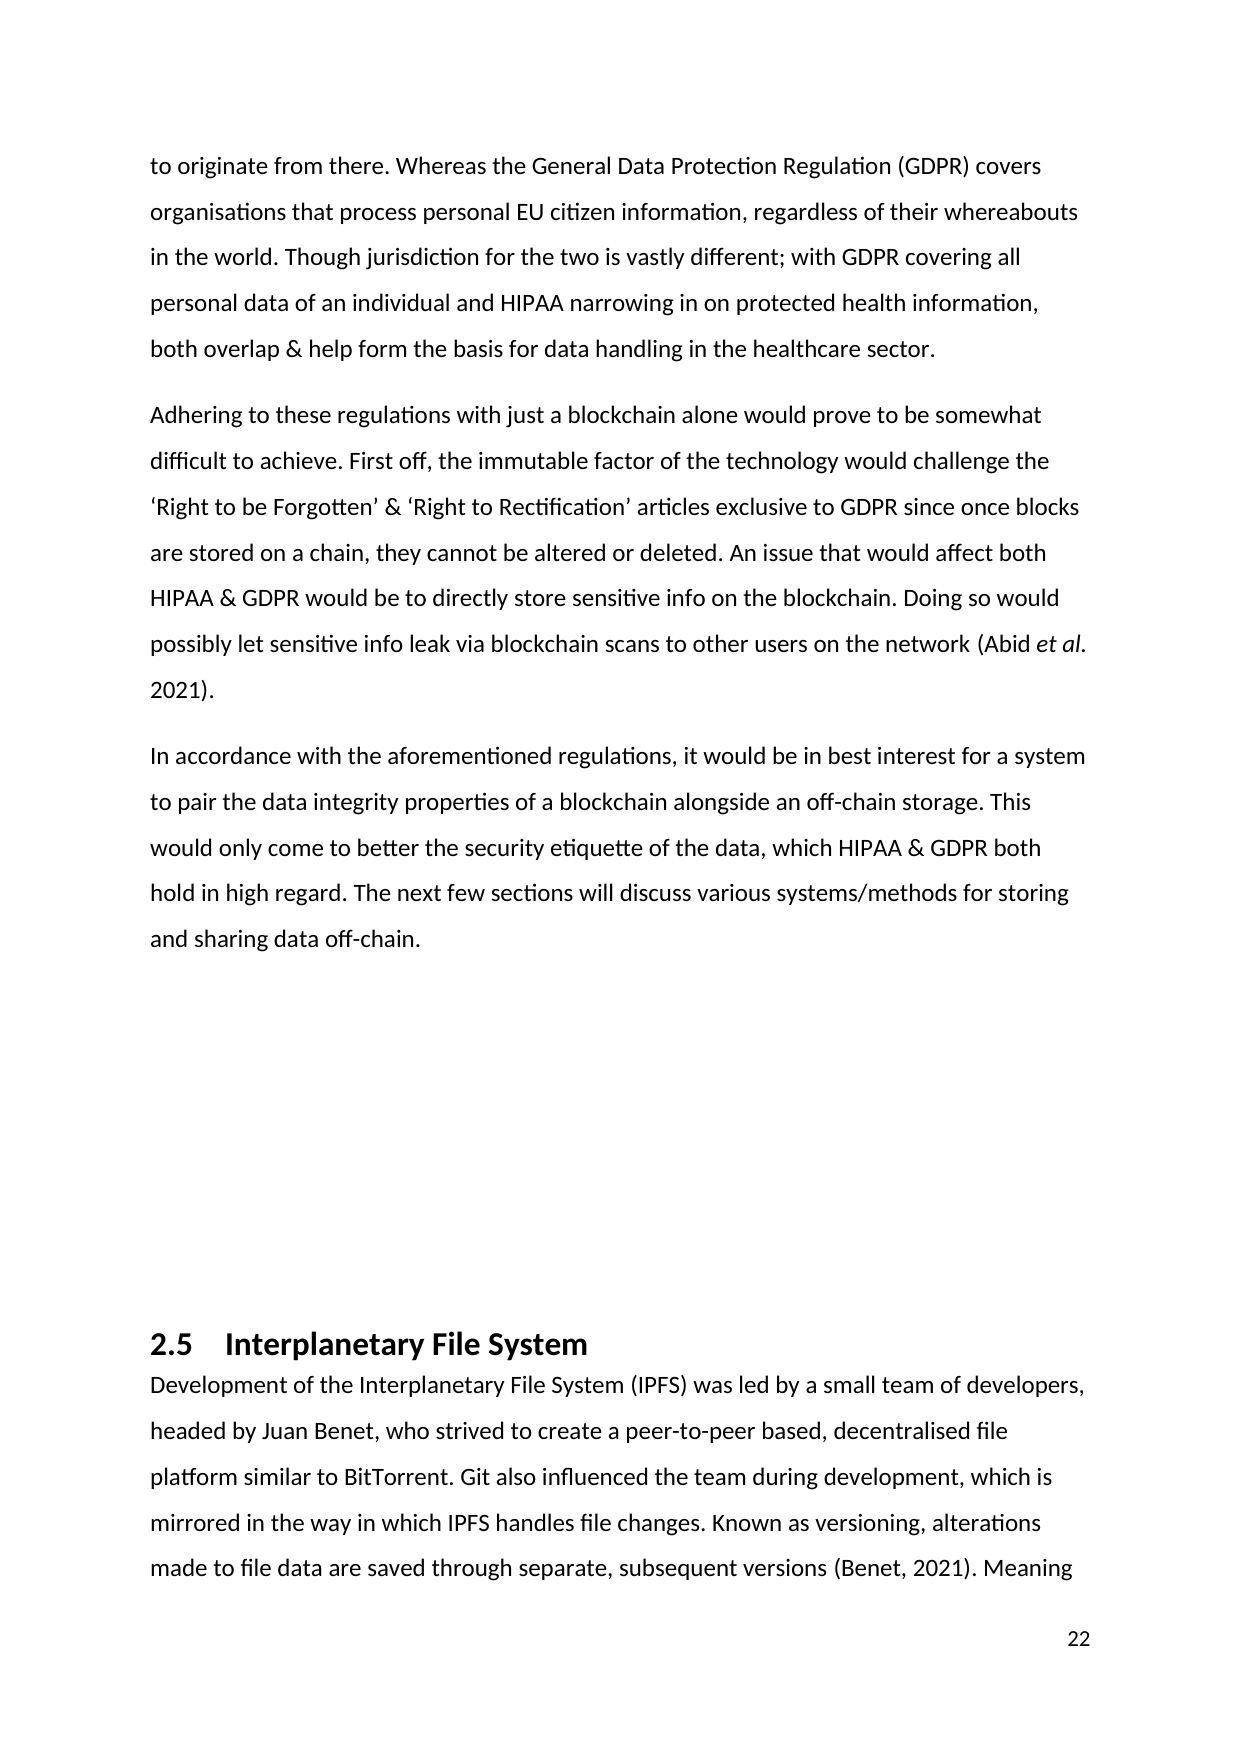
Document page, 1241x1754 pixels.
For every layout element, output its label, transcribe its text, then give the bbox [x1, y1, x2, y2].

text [150, 1369, 1090, 1583]
text Adhering to these regulations with just a blockchain alone would prove to be somewhat difficult to achieve. First off, the immutable factor of the technology would challenge the ‘Right to be Forgotten’ & ‘Right to Rectification’ articles exclusive to GDPR since once blocks are stored on a chain, they cannot be altered or deleted. An issue that would affect both HIPAA & GDPR would be to directly store sensitive info on the blockchain. Doing so would possibly let sensitive info leak via blockchain scans to other users on the network (Abid et al. 2021). [150, 399, 1090, 704]
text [150, 150, 1090, 363]
text In accordance with the aforementioned regulations, it would be in best interest for a system to pair the data integrity properties of a blockchain alongside an off-chain storage. This would only come to better the security etiquette of the data, which HIPAA & GDPR both hold in high regard. The next few sections will discuss various systems/methods for storing and sharing data off-chain. [150, 740, 1090, 954]
subtitle 2.5 Interplanetary File System [150, 1323, 1090, 1363]
